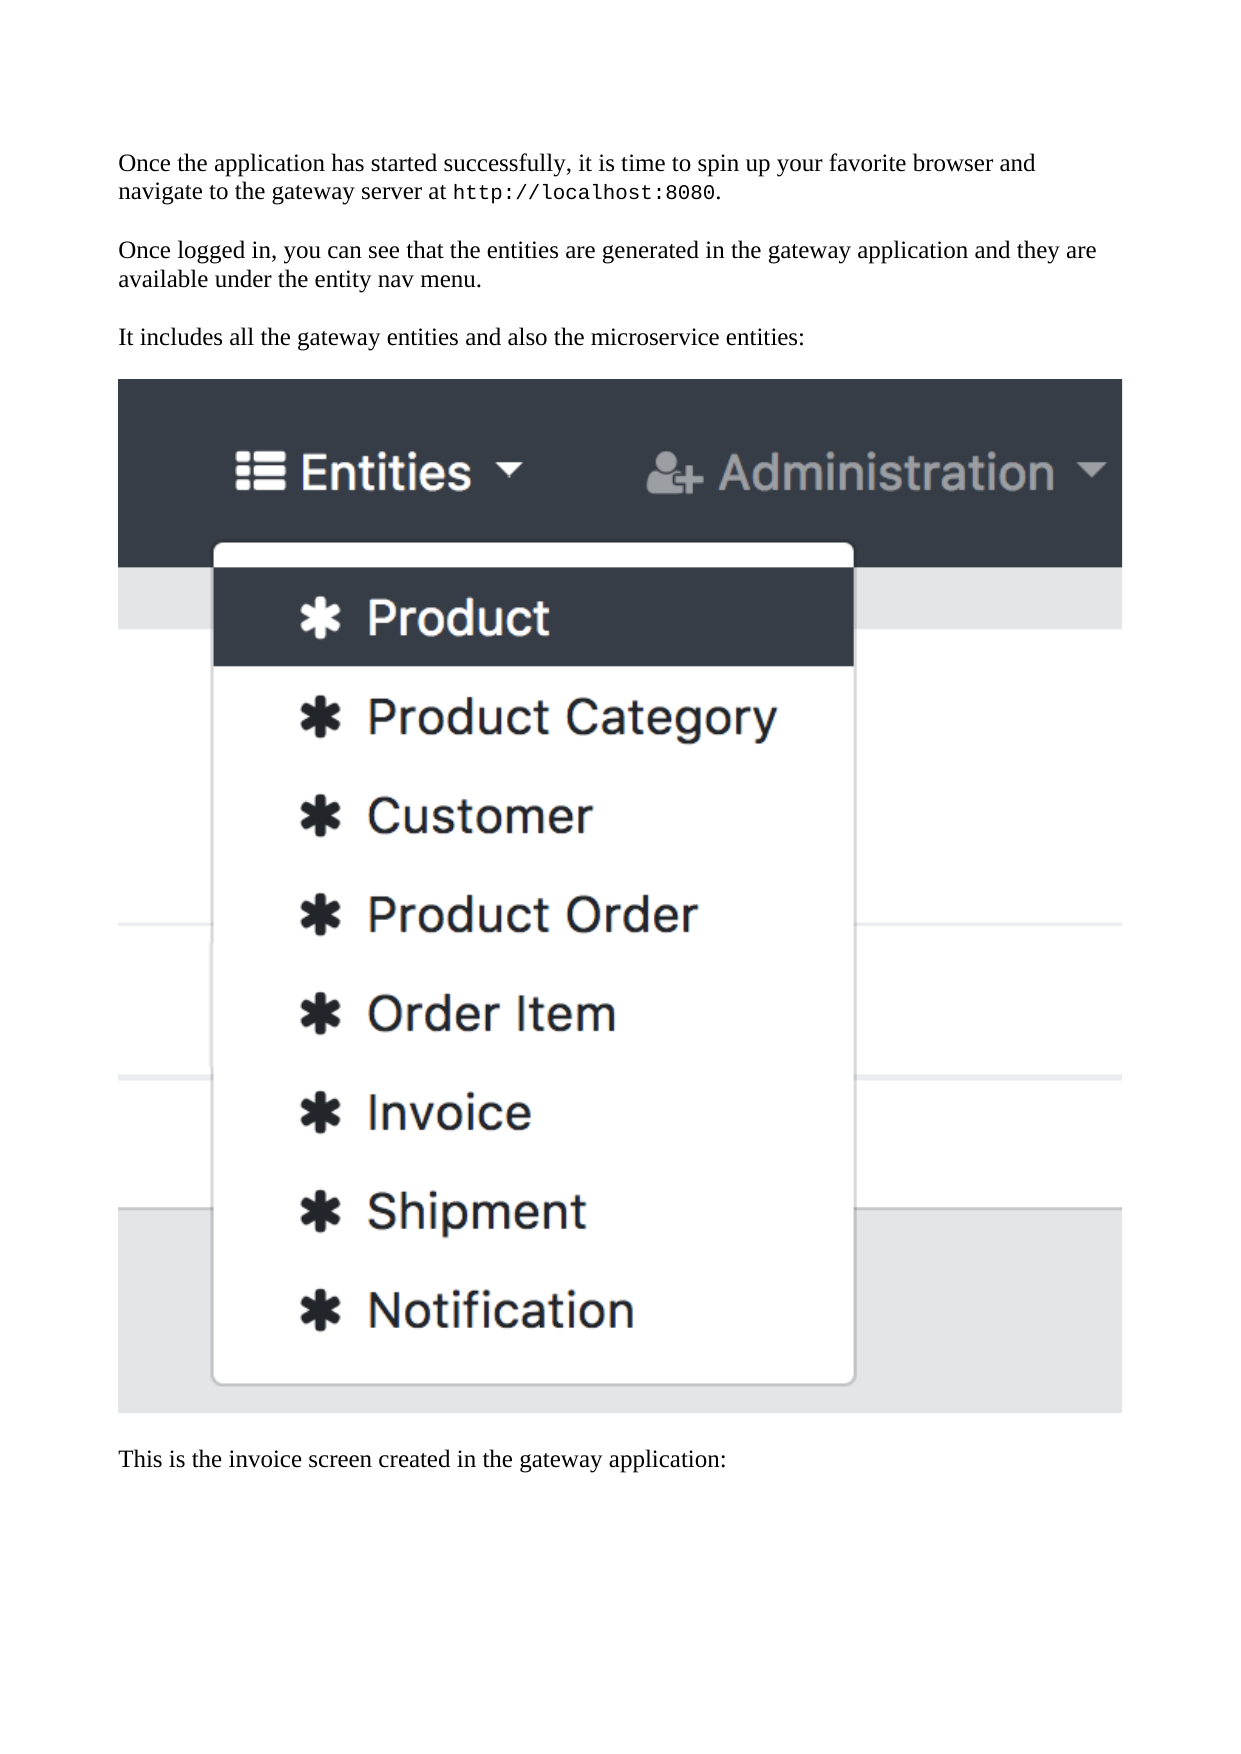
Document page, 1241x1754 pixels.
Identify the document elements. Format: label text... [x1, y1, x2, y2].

text Once the application has started successfully, it is time to spin up your favorite browser and navigate to the gateway server at http://localhost:8080. [118, 148, 1122, 206]
text It includes all the gateway entities and also the microservice entities: [118, 322, 1122, 351]
text Once logged in, you can see that the entities are generated in the gateway application and they are available under the entity nav menu. [118, 235, 1122, 293]
text This is the invoice screen created in the gateway application: [118, 1444, 1122, 1473]
picture [118, 379, 1123, 1413]
